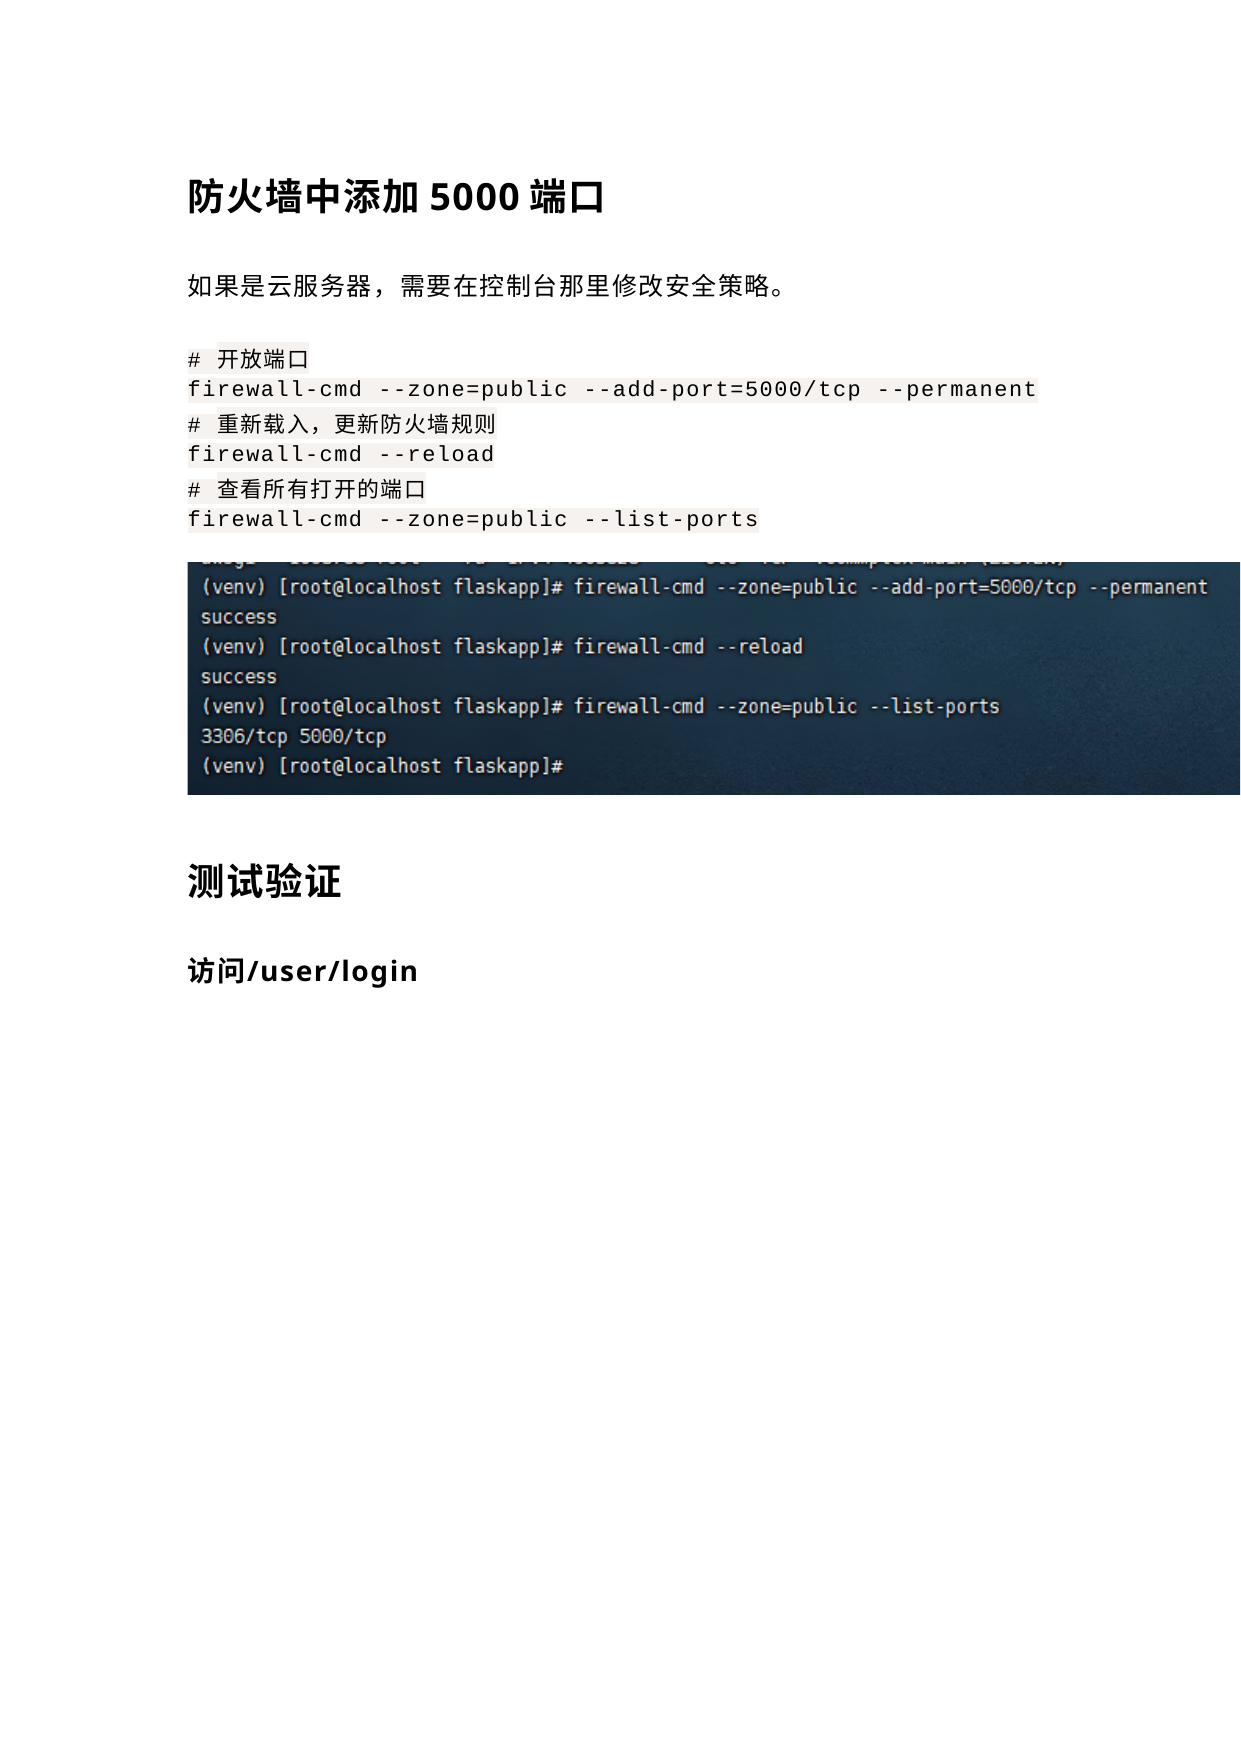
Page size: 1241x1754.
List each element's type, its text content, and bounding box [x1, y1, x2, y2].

subtitle 防火墙中添加5000端口 [187, 162, 1053, 227]
text # 开放端口 firewall-cmd --zone=public --add-port=5000/tcp --permanent # 重新载入，更新防火墙规则 firewall-cmd --reload # 查看所有打开的端口 firewall-cmd --zone=public --list-ports [187, 342, 1053, 537]
text 如果是云服务器，需要在控制台那里修改安全策略。 [187, 252, 1053, 317]
picture [187, 562, 1241, 795]
subtitle 访问/user/login [187, 937, 1053, 1002]
subtitle 测试验证 [187, 847, 1053, 912]
